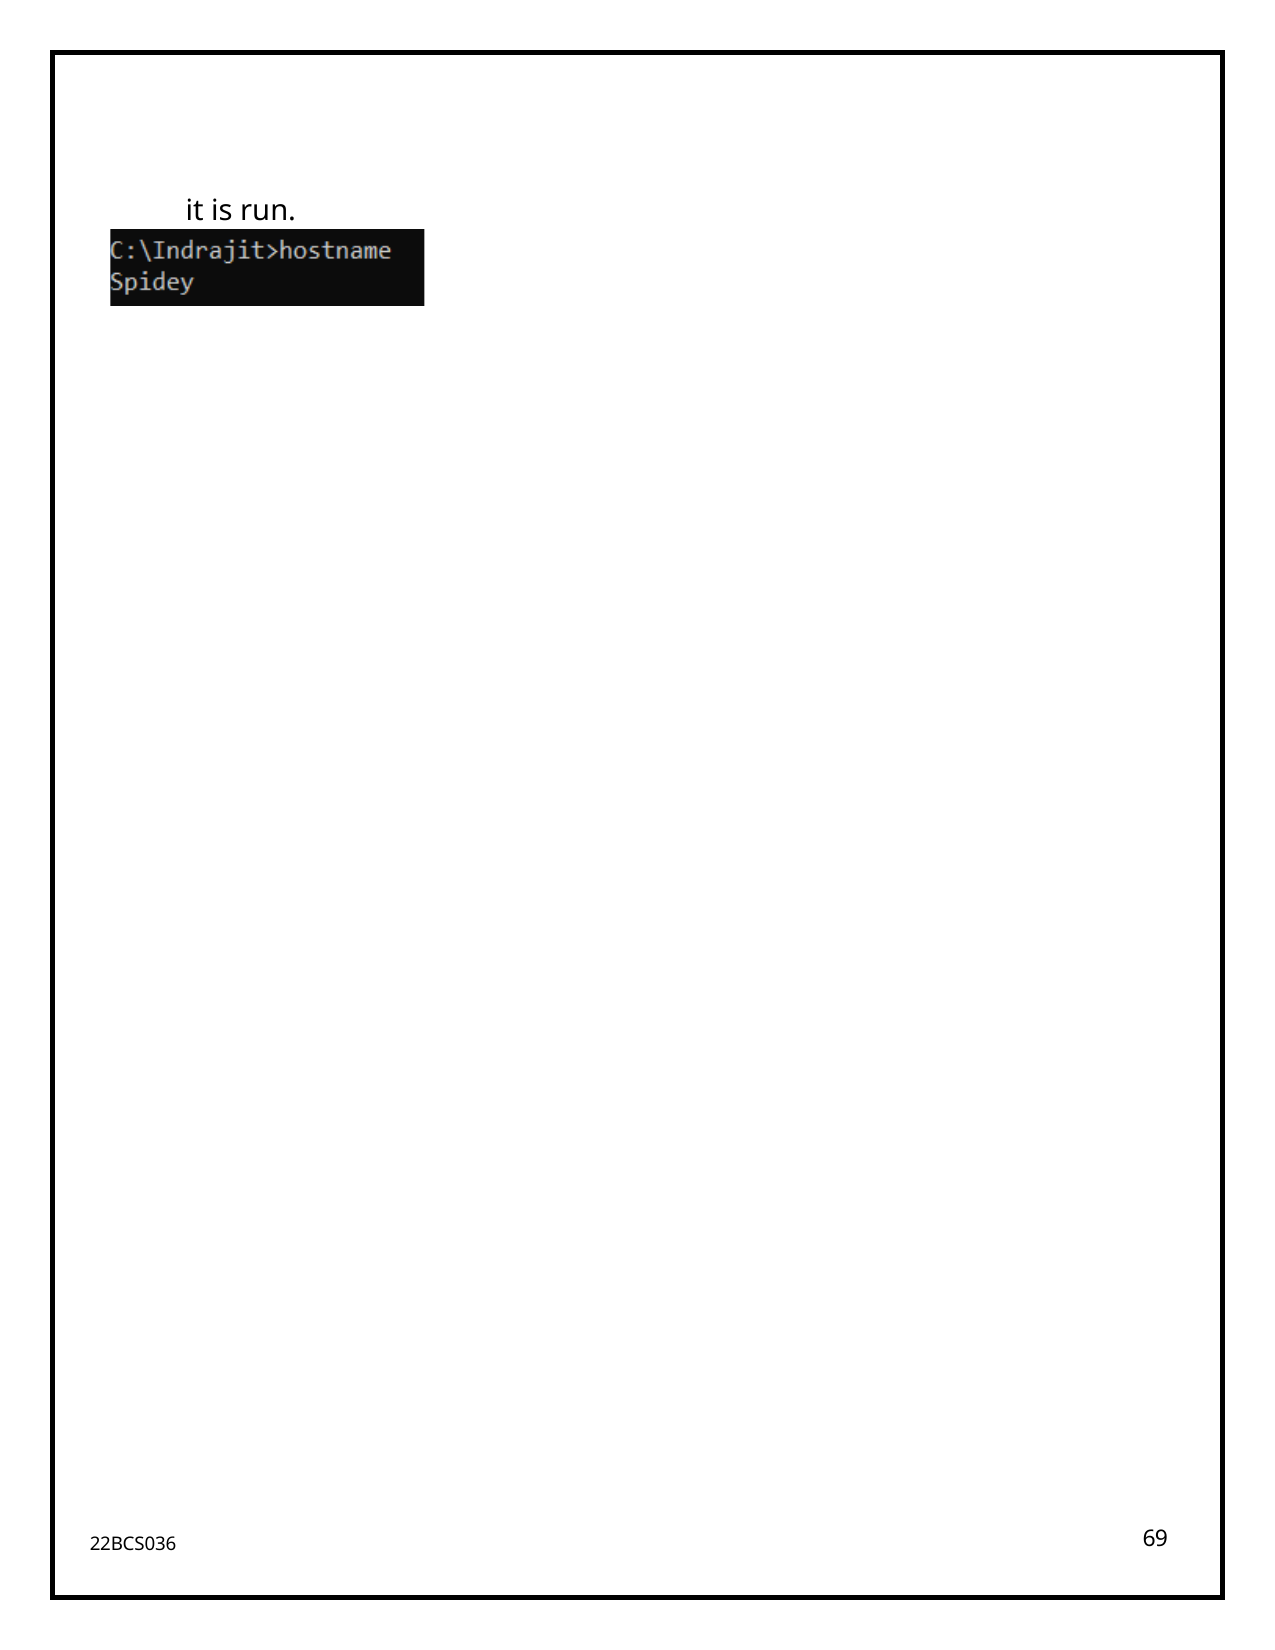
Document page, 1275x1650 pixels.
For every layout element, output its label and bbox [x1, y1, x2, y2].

picture [110, 229, 425, 306]
text [185, 189, 1177, 229]
